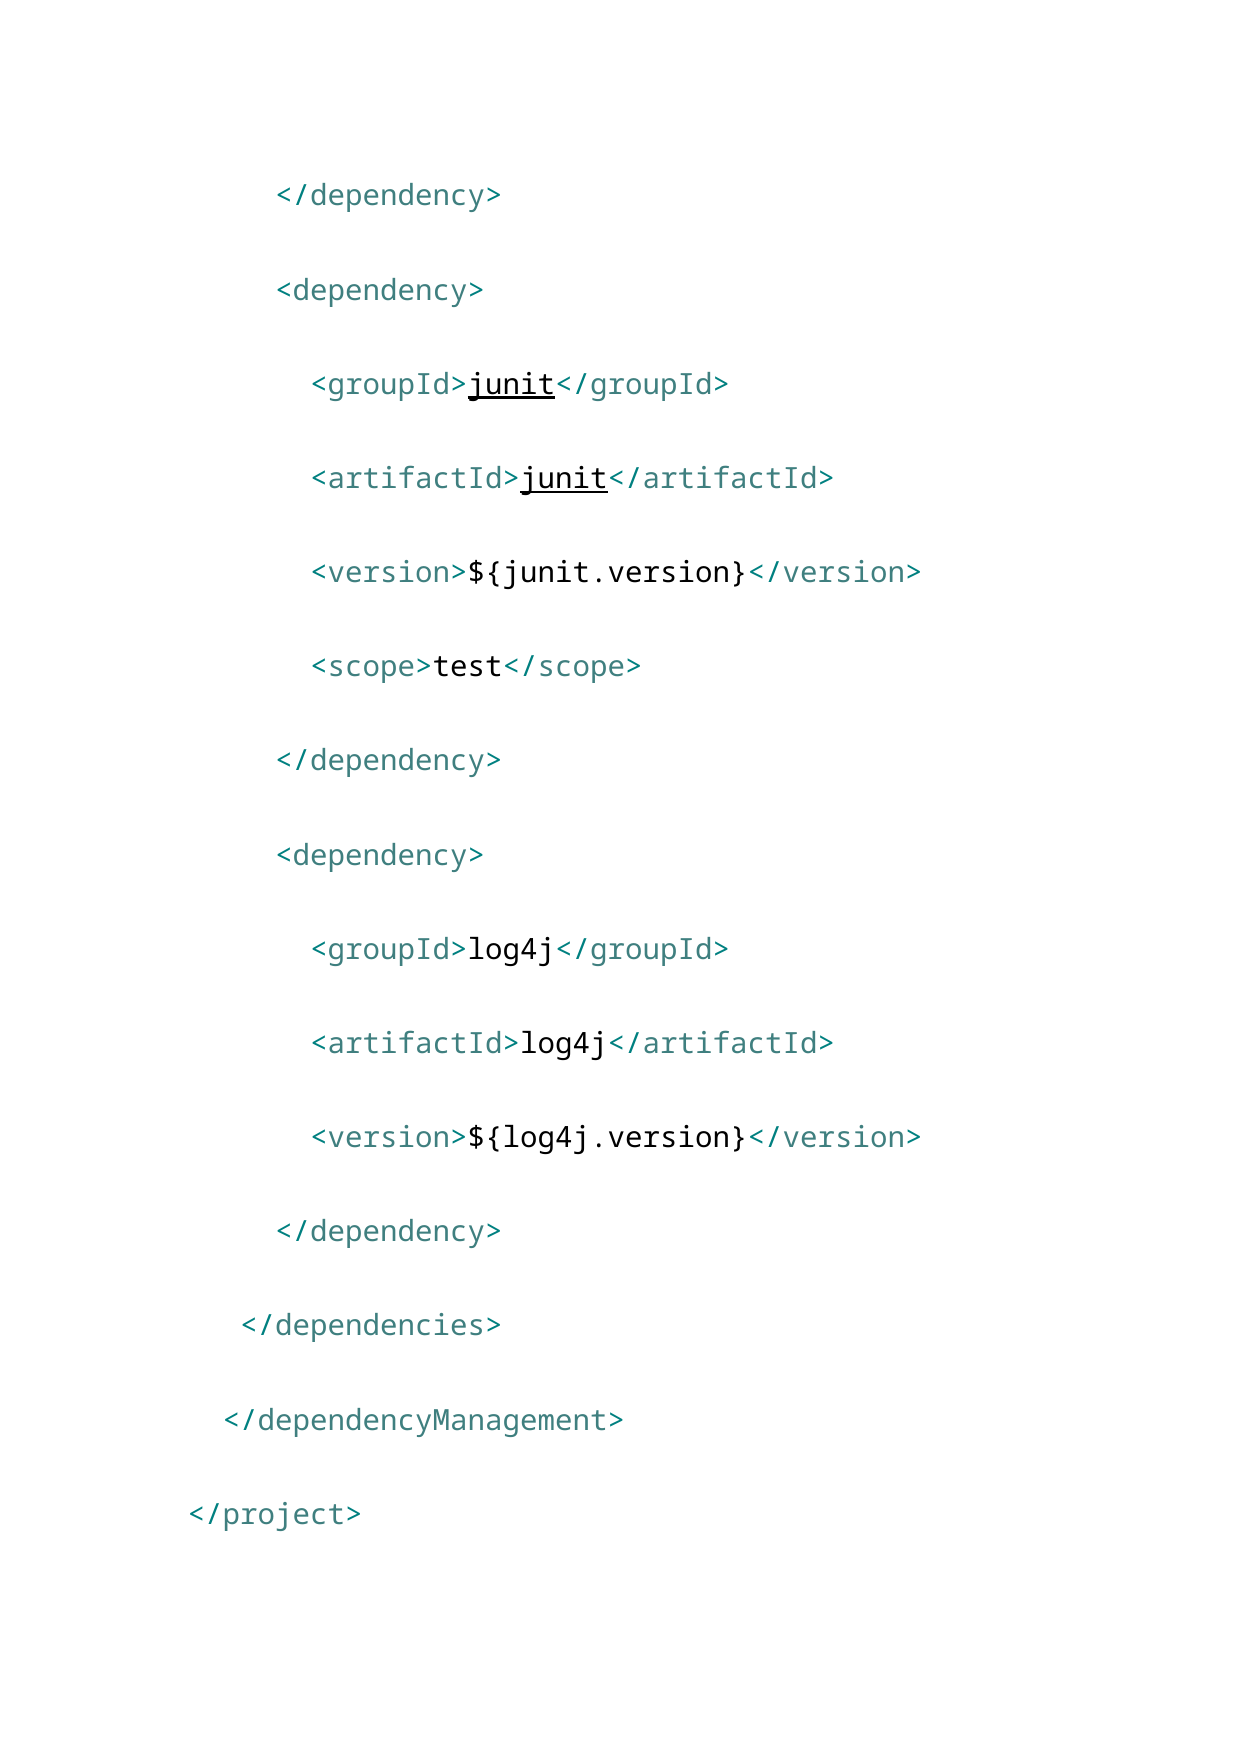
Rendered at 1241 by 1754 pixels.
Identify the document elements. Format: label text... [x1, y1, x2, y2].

text </dependencyManagement> [187, 1386, 1053, 1451]
text <artifactId>junit</artifactId> [187, 444, 1053, 509]
text <artifactId>log4j</artifactId> [187, 1009, 1053, 1074]
text </project> [187, 1480, 1053, 1545]
text </dependency> [187, 162, 1053, 227]
text </dependencies> [187, 1292, 1053, 1357]
text <dependency> [187, 256, 1053, 321]
text <dependency> [187, 821, 1053, 886]
text <groupId>junit</groupId> [187, 350, 1053, 415]
text </dependency> [187, 1198, 1053, 1263]
text <groupId>log4j</groupId> [187, 915, 1053, 980]
text </dependency> [187, 727, 1053, 792]
text <version>${junit.version}</version> [187, 539, 1053, 604]
text <scope>test</scope> [187, 633, 1053, 698]
text <version>${log4j.version}</version> [187, 1104, 1053, 1169]
